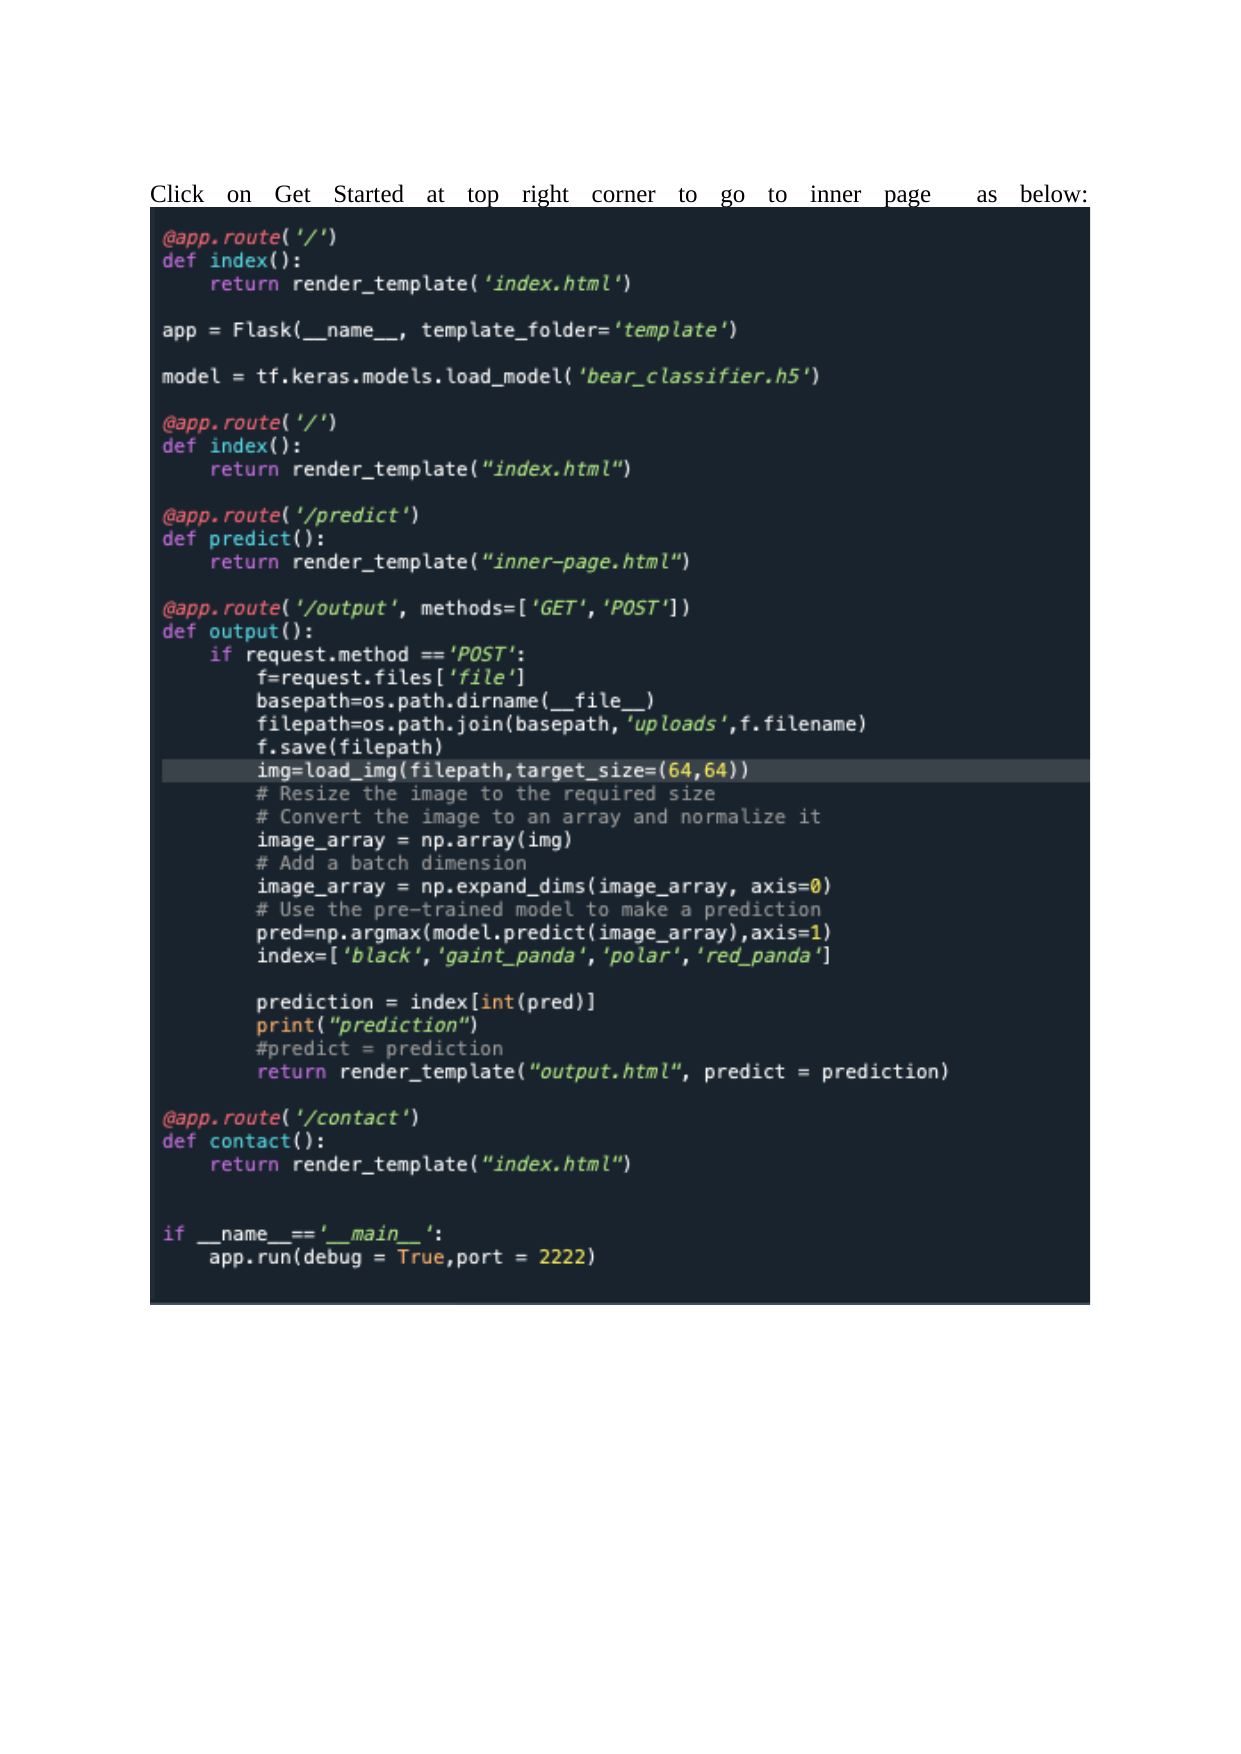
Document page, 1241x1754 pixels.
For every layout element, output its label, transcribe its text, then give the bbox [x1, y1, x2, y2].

picture [150, 207, 1091, 1305]
text Click on Get Started at top right corner to go to inner page as below: [150, 150, 1090, 207]
